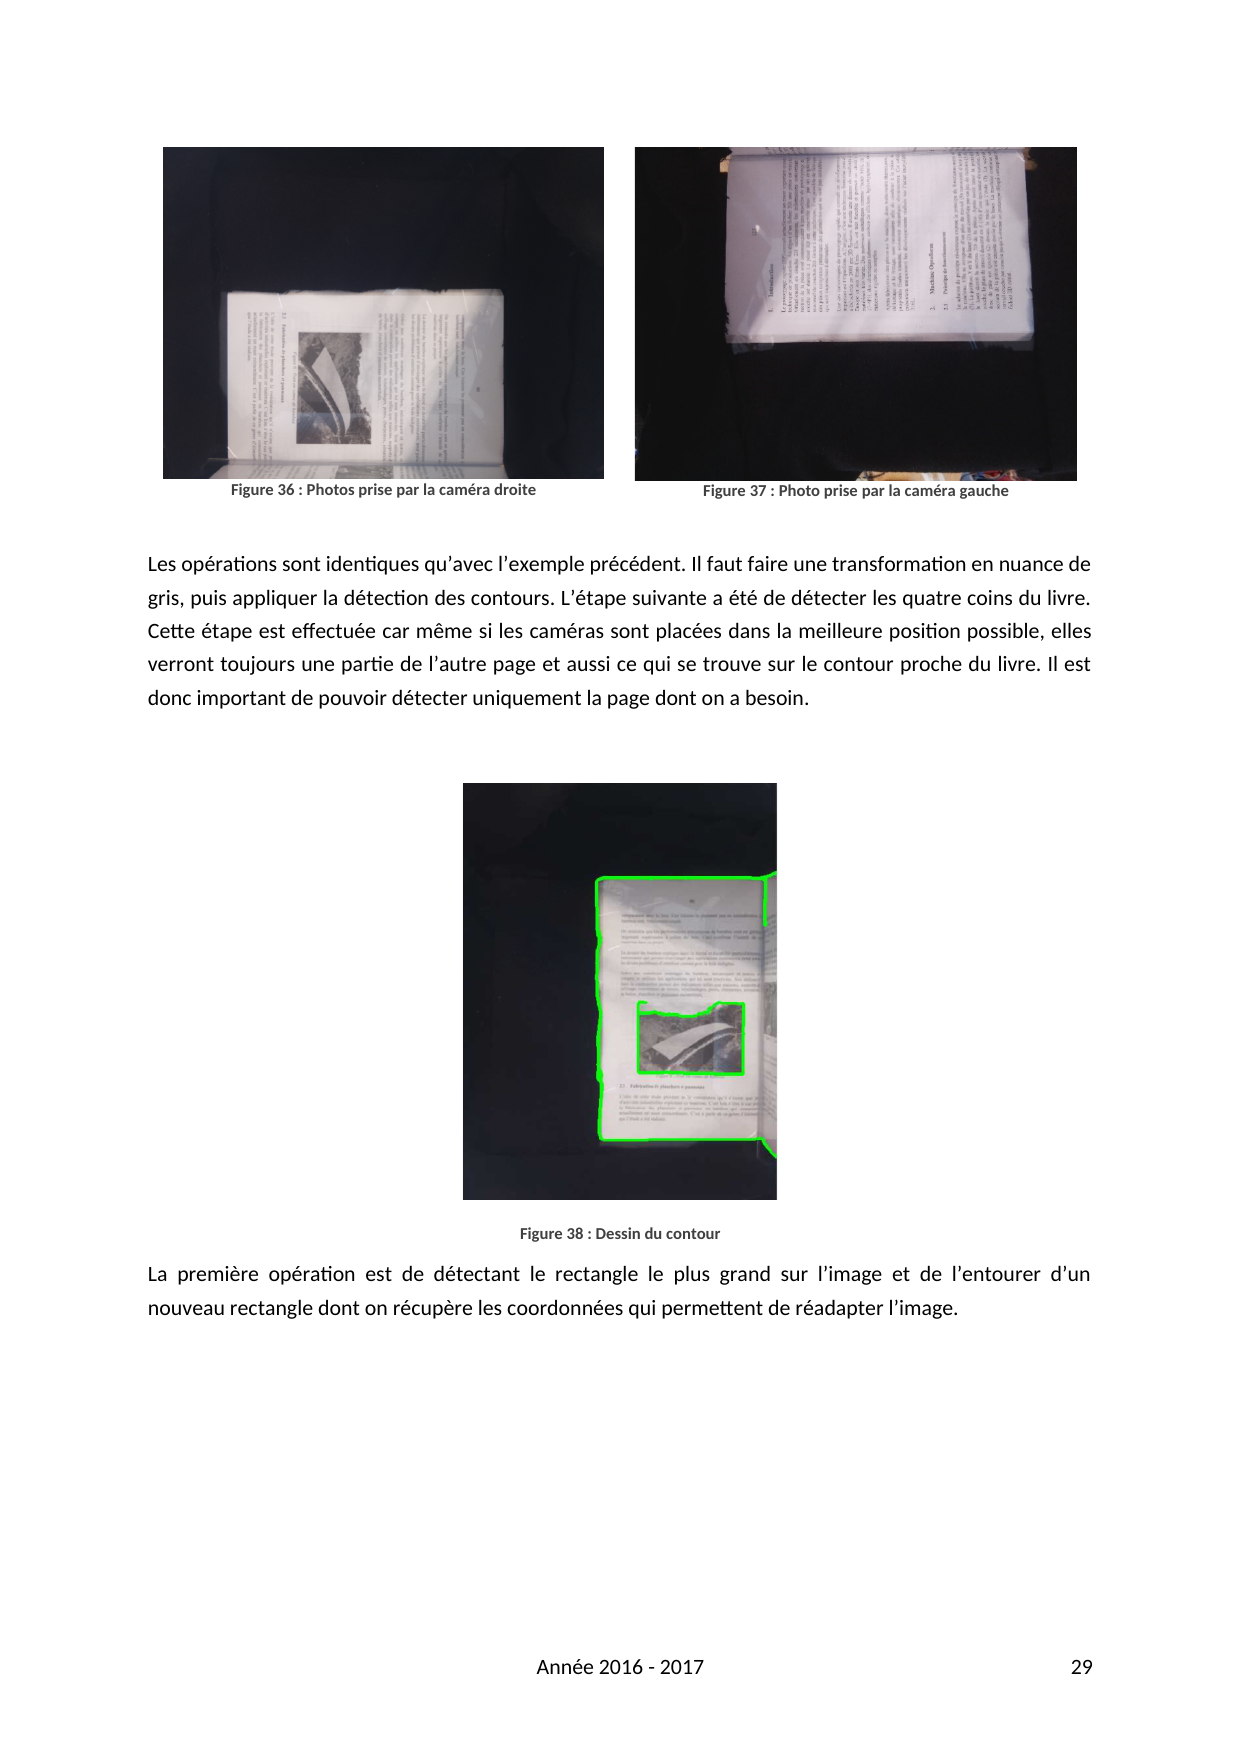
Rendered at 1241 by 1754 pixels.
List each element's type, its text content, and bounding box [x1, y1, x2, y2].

text Figure 38 : Dessin du contour [148, 1223, 1092, 1244]
picture [462, 783, 778, 1200]
picture [163, 147, 604, 479]
text La première opération est de détectant le rectangle le plus grand sur l’image et de l’entourer d’un nouveau rectangle dont on récupère les coordonnées qui permettent de réadapter l’image. [148, 1260, 1092, 1320]
table_header Figure 36 : Photos prise par la caméra droite [148, 148, 619, 501]
table_header Figure 37 : Photo prise par la caméra gauche [619, 148, 1092, 501]
text Les opérations sont identiques qu’avec l’exemple précédent. Il faut faire une transformation en nuance de gris, puis appliquer la détection des contours. L’étape suivante a été de détecter les quatre coins du livre. Cette étape est effectuée car même si les caméras sont placées dans la meilleure position possible, elles verront toujours une partie de l’autre page et aussi ce qui se trouve sur le contour proche du livre. Il est donc important de pouvoir détecter uniquement la page dont on a besoin. [148, 551, 1092, 711]
picture [634, 147, 1077, 481]
